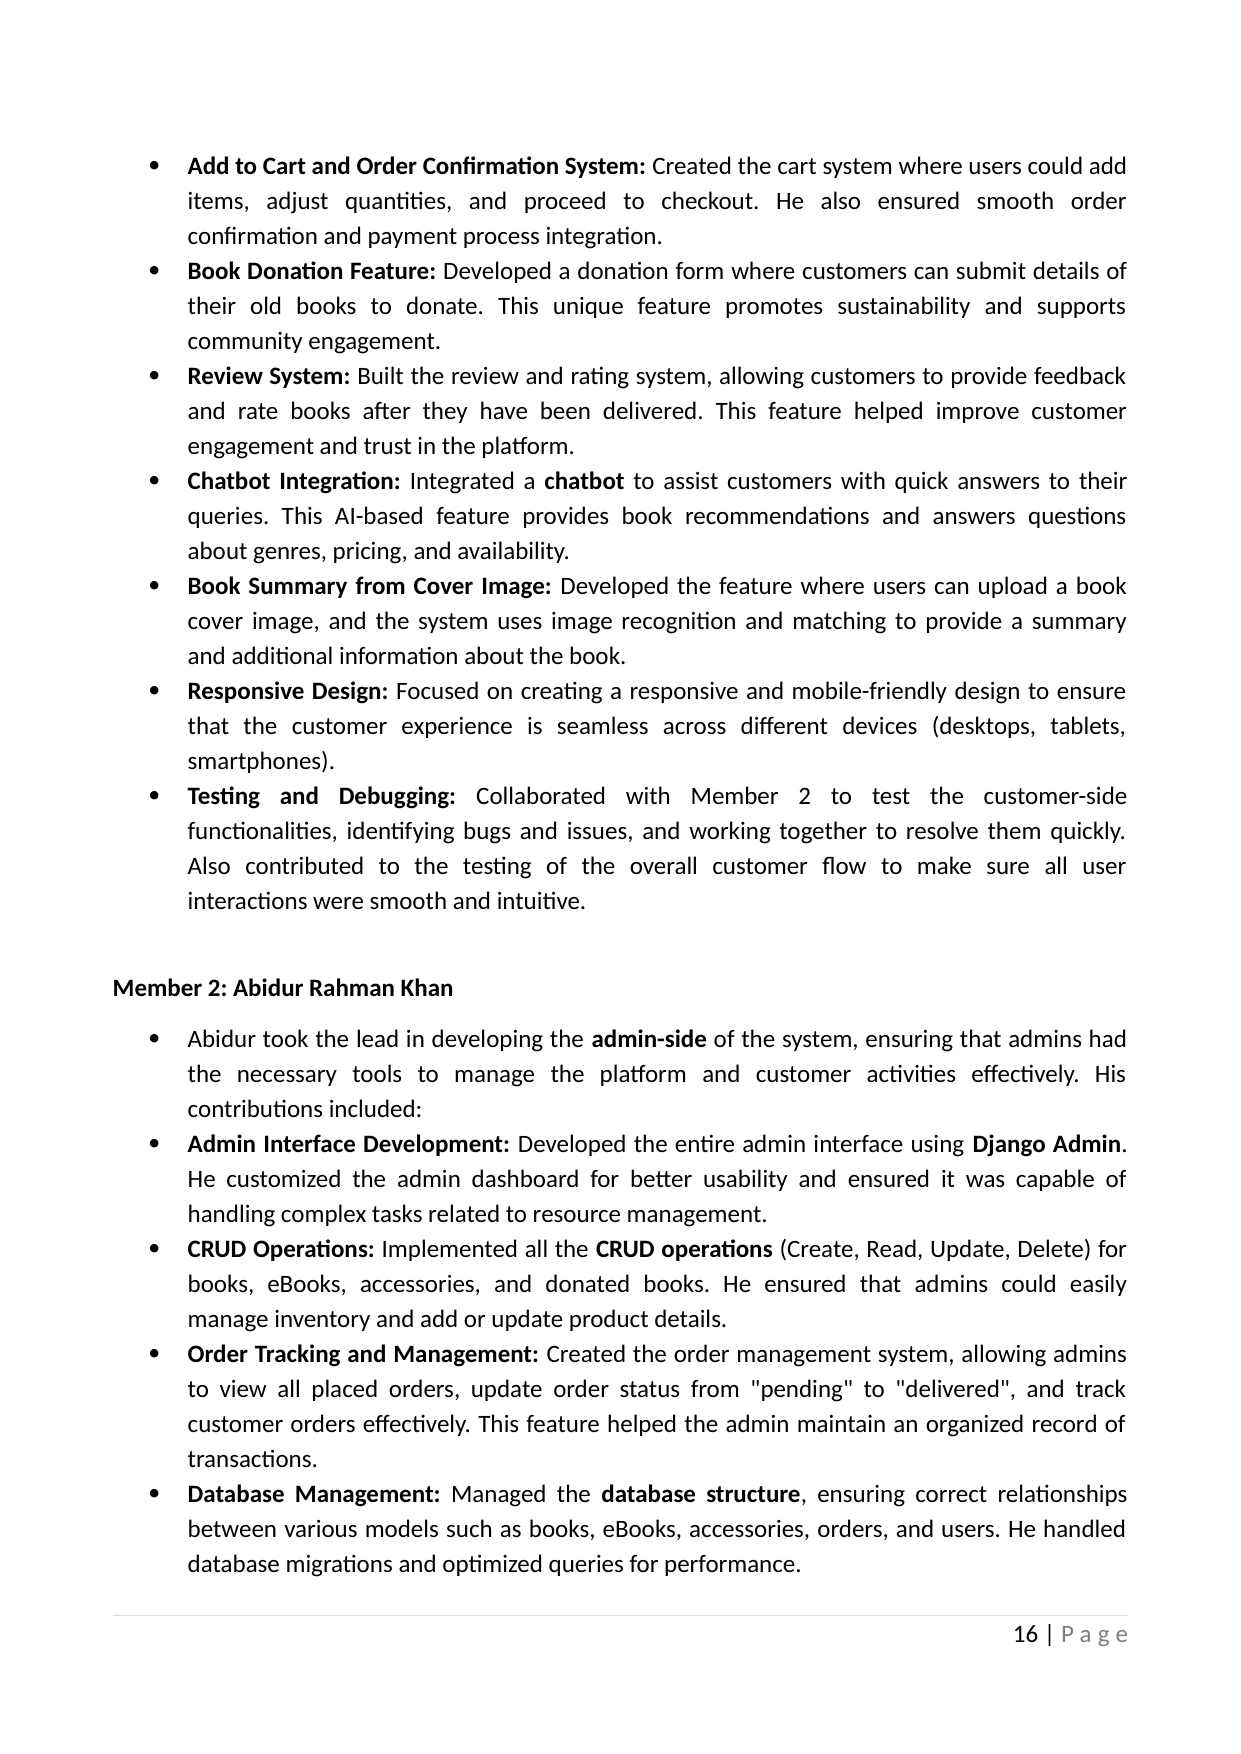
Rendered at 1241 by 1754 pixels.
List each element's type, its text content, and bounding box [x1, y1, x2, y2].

list Testing and Debugging: Collaborated with Member 2 to test the customer-side functionalities, identifying bugs and issues, and working together to resolve them quickly. Also contributed to the testing of the overall customer flow to make sure all user interactions were smooth and intuitive. [150, 780, 1128, 916]
list Book Summary from Cover Image: Developed the feature where users can upload a book cover image, and the system uses image recognition and matching to provide a summary and additional information about the book. [150, 570, 1128, 671]
list Review System: Built the review and rating system, allowing customers to provide feedback and rate books after they have been delivered. This feature helped improve customer engagement and trust in the platform. [150, 360, 1128, 461]
list Add to Cart and Order Confirmation System: Created the cart system where users could add items, adjust quantities, and proceed to checkout. He also ensured smooth order confirmation and payment process integration. [150, 150, 1128, 251]
list Chatbot Integration: Integrated a chatbot to assist customers with quick answers to their queries. This AI-based feature provides book recommendations and answers questions about genres, pricing, and availability. [150, 465, 1128, 566]
list Database Management: Managed the database structure, ensuring correct relationships between various models such as books, eBooks, accessories, orders, and users. He handled database migrations and optimized queries for performance. [150, 1478, 1128, 1579]
list Order Tracking and Management: Created the order management system, allowing admins to view all placed orders, update order status from "pending" to "delivered", and track customer orders effectively. This feature helped the admin maintain an organized record of transactions. [150, 1338, 1128, 1474]
list Abidur took the lead in developing the admin-side of the system, ensuring that admins had the necessary tools to manage the platform and customer activities effectively. His contributions included: [150, 1023, 1128, 1124]
list Admin Interface Development: Developed the entire admin interface using Django Admin. He customized the admin dashboard for better usability and ensured it was capable of handling complex tasks related to resource management. [150, 1128, 1128, 1229]
list CRUD Operations: Implemented all the CRUD operations (Create, Read, Update, Delete) for books, eBooks, accessories, and donated books. He ensured that admins could easily manage inventory and add or update product details. [150, 1233, 1128, 1334]
list Book Donation Feature: Developed a donation form where customers can submit details of their old books to donate. This unique feature promotes sustainability and supports community engagement. [150, 255, 1128, 356]
list Responsive Design: Focused on creating a responsive and mobile-friendly design to ensure that the customer experience is seamless across different devices (desktops, tablets, smartphones). [150, 675, 1128, 776]
text Member 2: Abidur Rahman Khan [112, 972, 1128, 1002]
